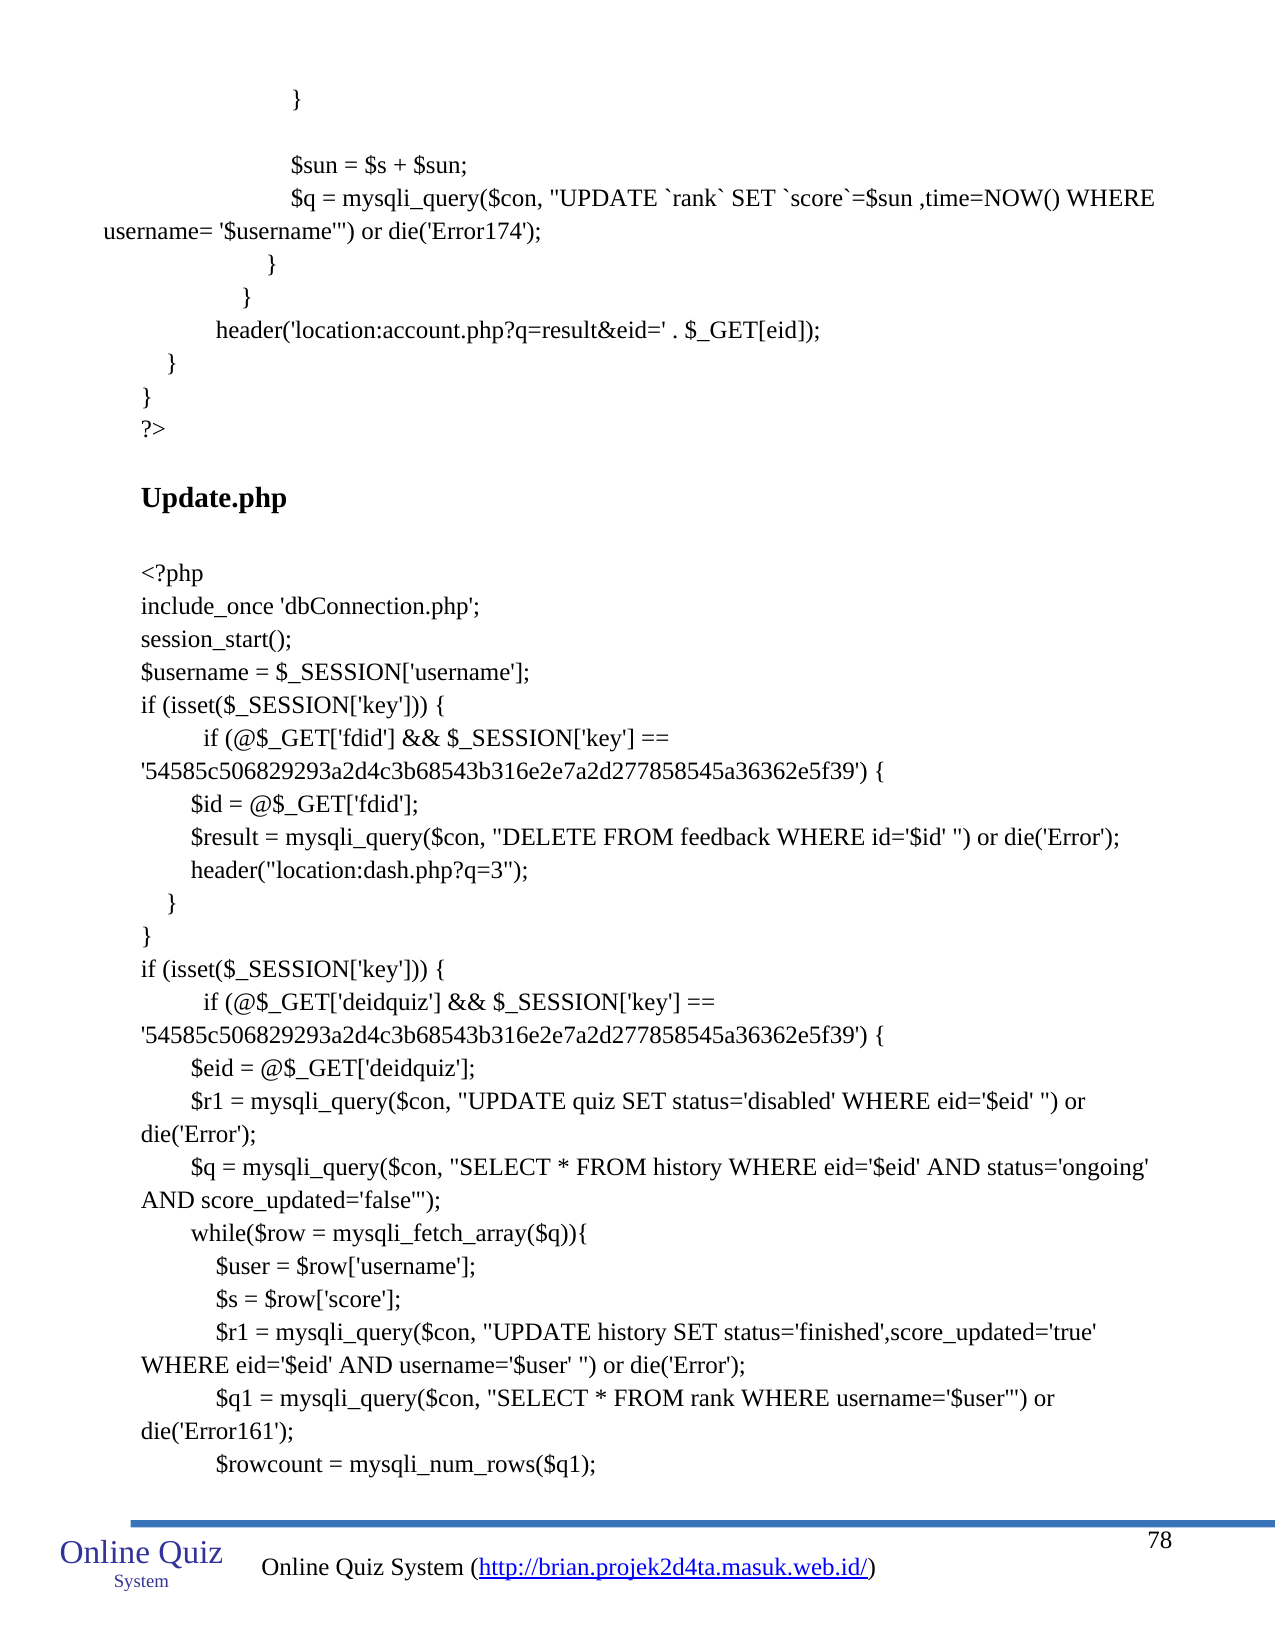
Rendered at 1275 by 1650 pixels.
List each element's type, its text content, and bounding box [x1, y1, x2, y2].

text } [103, 84, 1172, 113]
text $user = $row['username']; [103, 1251, 1172, 1280]
text while($row = mysqli_fetch_array($q)){ [103, 1218, 1172, 1247]
text header('location:account.php?q=result&eid=' . $_GET[eid]); [103, 316, 1172, 344]
text session_start(); [103, 624, 1172, 652]
text $q1 = mysqli_query($con, "SELECT * FROM rank WHERE username='$user'") or die('Error161'); [141, 1383, 1172, 1445]
text } [103, 888, 1172, 917]
text header("location:dash.php?q=3"); [103, 855, 1172, 884]
text Update.php [103, 481, 1172, 514]
text } [103, 249, 1172, 278]
text $q = mysqli_query($con, "UPDATE `rank` SET `score`=$sun ,time=NOW() WHERE username= '$username'") or die('Error174'); [103, 183, 1172, 245]
text if (@$_GET['fdid'] && $_SESSION['key'] == '54585c506829293a2d4c3b68543b316e2e7a2d277858545a36362e5f39') { [141, 723, 1172, 784]
text if (@$_GET['deidquiz'] && $_SESSION['key'] == '54585c506829293a2d4c3b68543b316e2e7a2d277858545a36362e5f39') { [141, 987, 1172, 1049]
text if (isset($_SESSION['key'])) { [103, 954, 1172, 983]
text } [103, 921, 1172, 950]
text $id = @$_GET['fdid']; [103, 789, 1172, 818]
text $sun = $s + $sun; [103, 150, 1172, 179]
text if (isset($_SESSION['key'])) { [103, 690, 1172, 718]
text $rowcount = mysqli_num_rows($q1); [103, 1449, 1172, 1478]
text $r1 = mysqli_query($con, "UPDATE history SET status='finished',score_updated='true' WHERE eid='$eid' AND username='$user' ") or die('Error'); [141, 1317, 1172, 1379]
text } [103, 382, 1172, 410]
text <?php [103, 558, 1172, 586]
text } [103, 282, 1172, 311]
text $r1 = mysqli_query($con, "UPDATE quiz SET status='disabled' WHERE eid='$eid' ") or die('Error'); [141, 1086, 1172, 1148]
text ?> [103, 414, 1172, 443]
text $username = $_SESSION['username']; [103, 657, 1172, 686]
text $result = mysqli_query($con, "DELETE FROM feedback WHERE id='$id' ") or die('Error'); [103, 822, 1172, 851]
text $q = mysqli_query($con, "SELECT * FROM history WHERE eid='$eid' AND status='ongoing' AND score_updated='false'"); [141, 1152, 1172, 1214]
text $eid = @$_GET['deidquiz']; [103, 1053, 1172, 1082]
text include_once 'dbConnection.php'; [103, 591, 1172, 619]
text } [103, 348, 1172, 377]
text $s = $row['score']; [103, 1284, 1172, 1313]
